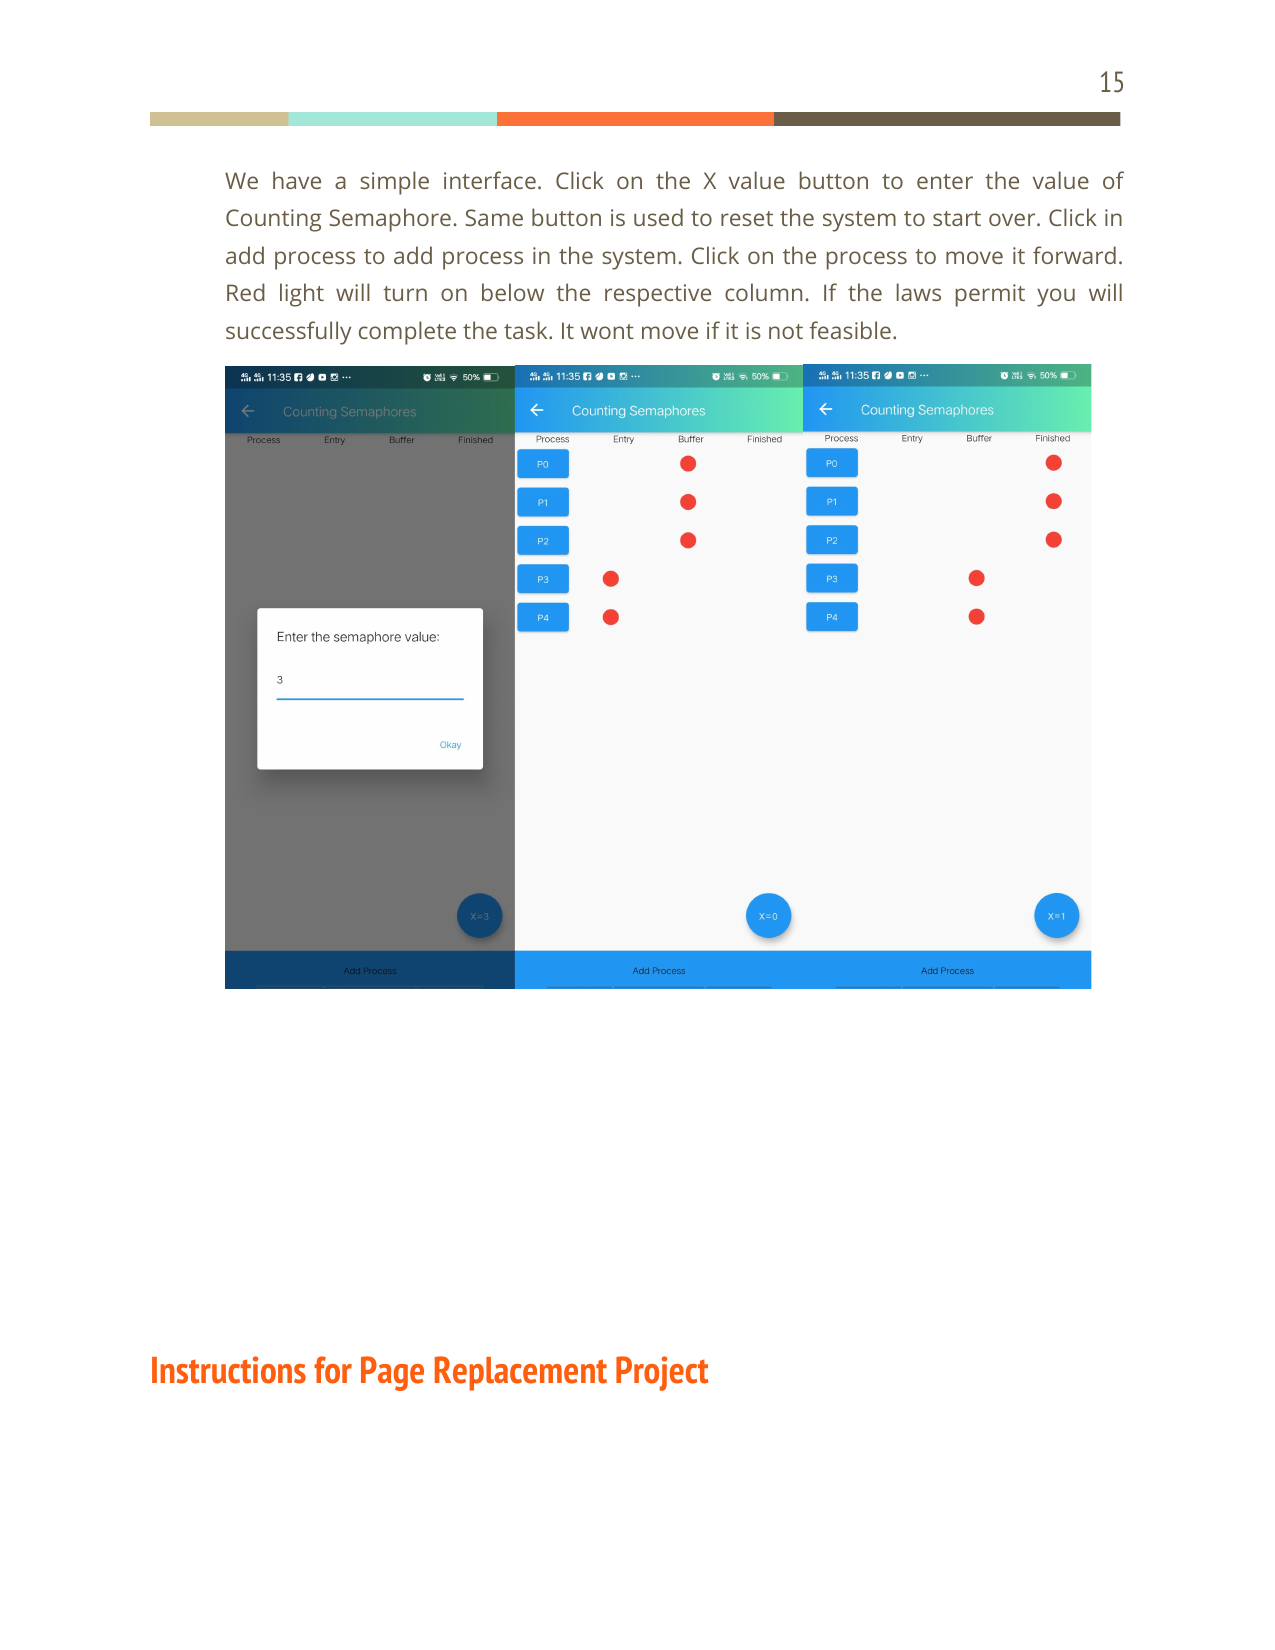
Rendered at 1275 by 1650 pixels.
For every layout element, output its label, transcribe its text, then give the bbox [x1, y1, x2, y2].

text We have a simple interface. Click on the X value button to enter the value of Counting Semaphore. Same button is used to reset the system to start over. Click in add process to add process in the system. Click on the process to move it forward. Red light will turn on below the respective column. If the laws permit you will successfully complete the task. It wont move if it is not feasible. [225, 165, 1125, 346]
picture [225, 364, 1092, 989]
picture [150, 112, 1121, 126]
subtitle Instructions for Page Replacement Project [150, 1345, 1125, 1393]
